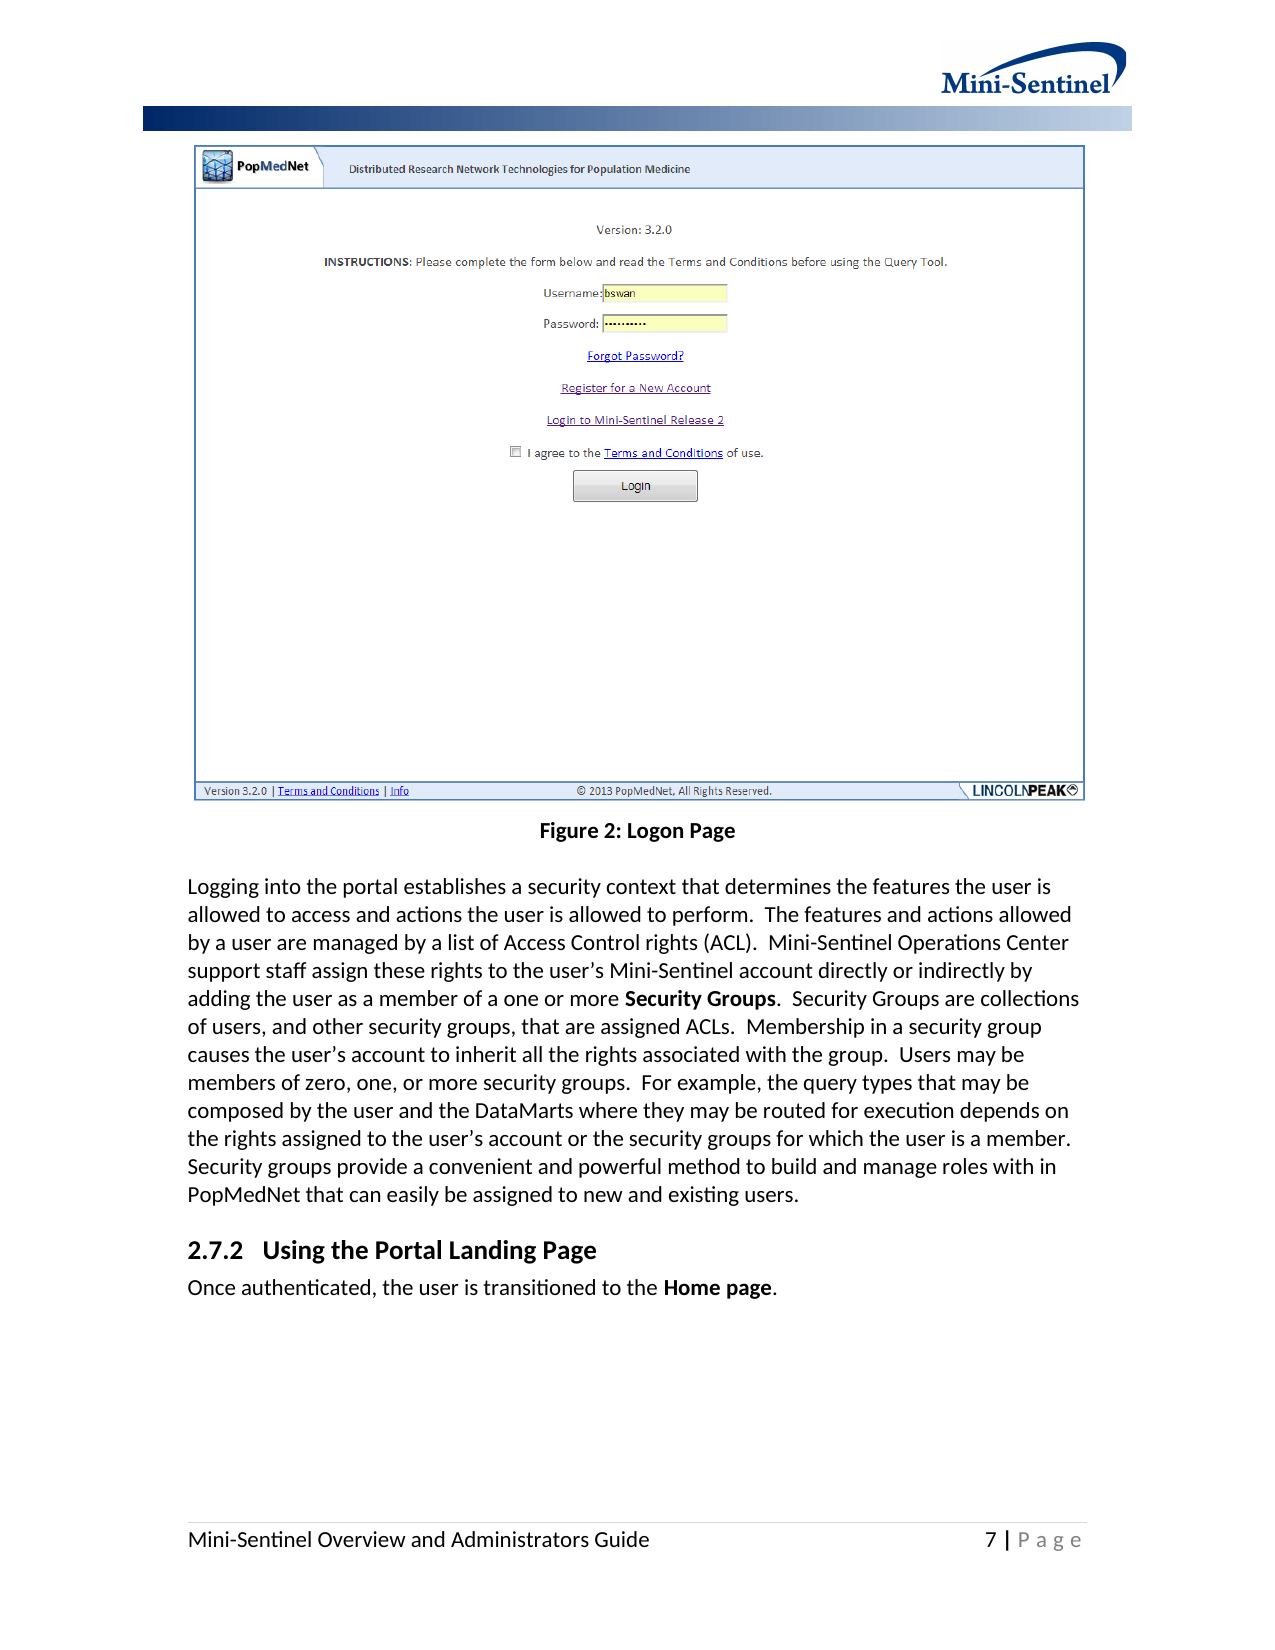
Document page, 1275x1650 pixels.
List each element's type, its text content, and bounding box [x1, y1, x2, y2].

picture [187, 138, 1088, 817]
text Logging into the portal establishes a security context that determines the features the user is allowed to access and actions the user is allowed to perform. The features and actions allowed by a user are managed by a list of Access Control rights (ACL). Mini-Sentinel Operations Center support staff assign these rights to the user’s Mini-Sentinel account directly or indirectly by adding the user as a member of a one or more Security Groups. Security Groups are collections of users, and other security groups, that are assigned ACLs. Membership in a security group causes the user’s account to inherit all the rights associated with the group. Users may be members of zero, one, or more security groups. For example, the query types that may be composed by the user and the DataMarts where they may be routed for execution depends on the rights assigned to the user’s account or the security groups for which the user is a member. Security groups provide a convenient and powerful method to build and manage roles with in PopMedNet that can easily be assigned to new and existing users. [187, 872, 1087, 1208]
picture [941, 42, 1127, 96]
text Once authenticated, the user is transitioned to the Home page. [187, 1273, 1087, 1301]
subtitle Using the Portal Landing Page [187, 1233, 1087, 1266]
